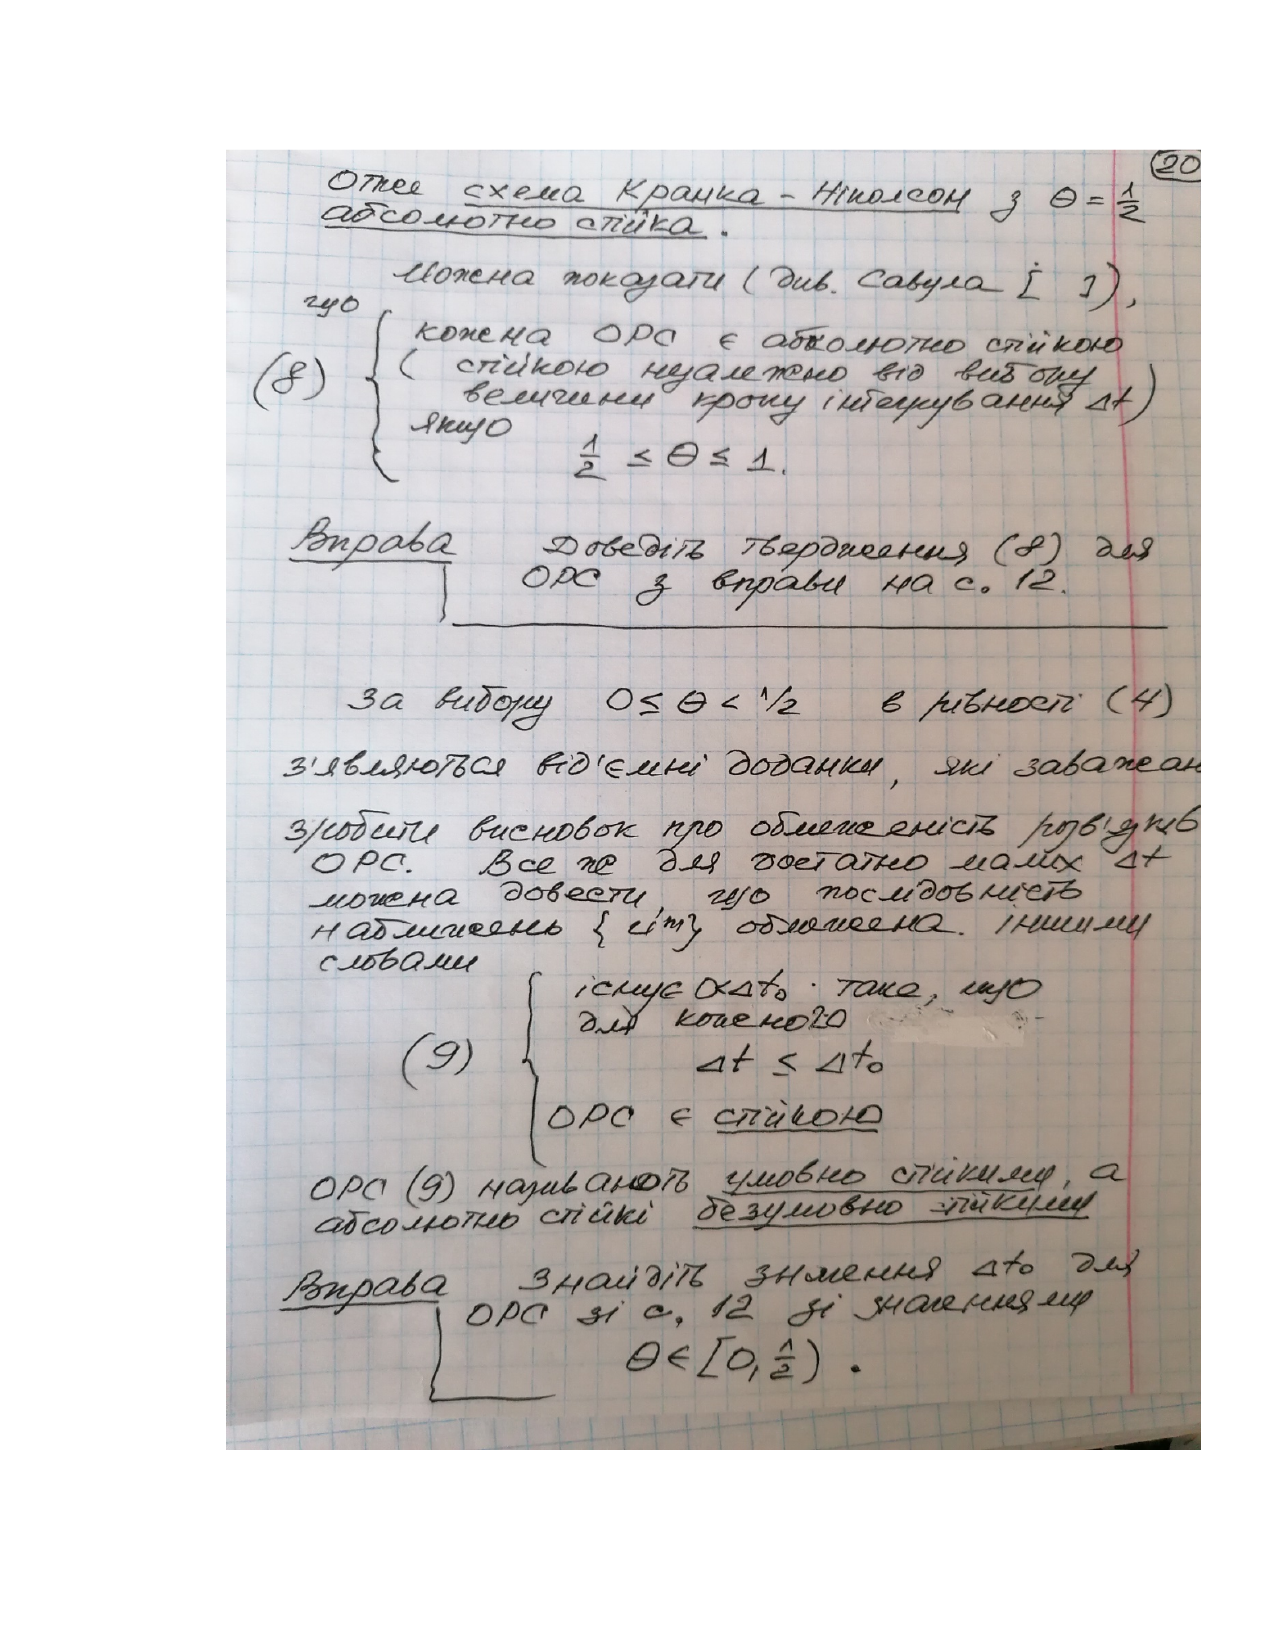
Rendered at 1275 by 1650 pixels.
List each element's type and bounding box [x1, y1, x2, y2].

picture [227, 151, 1201, 1448]
